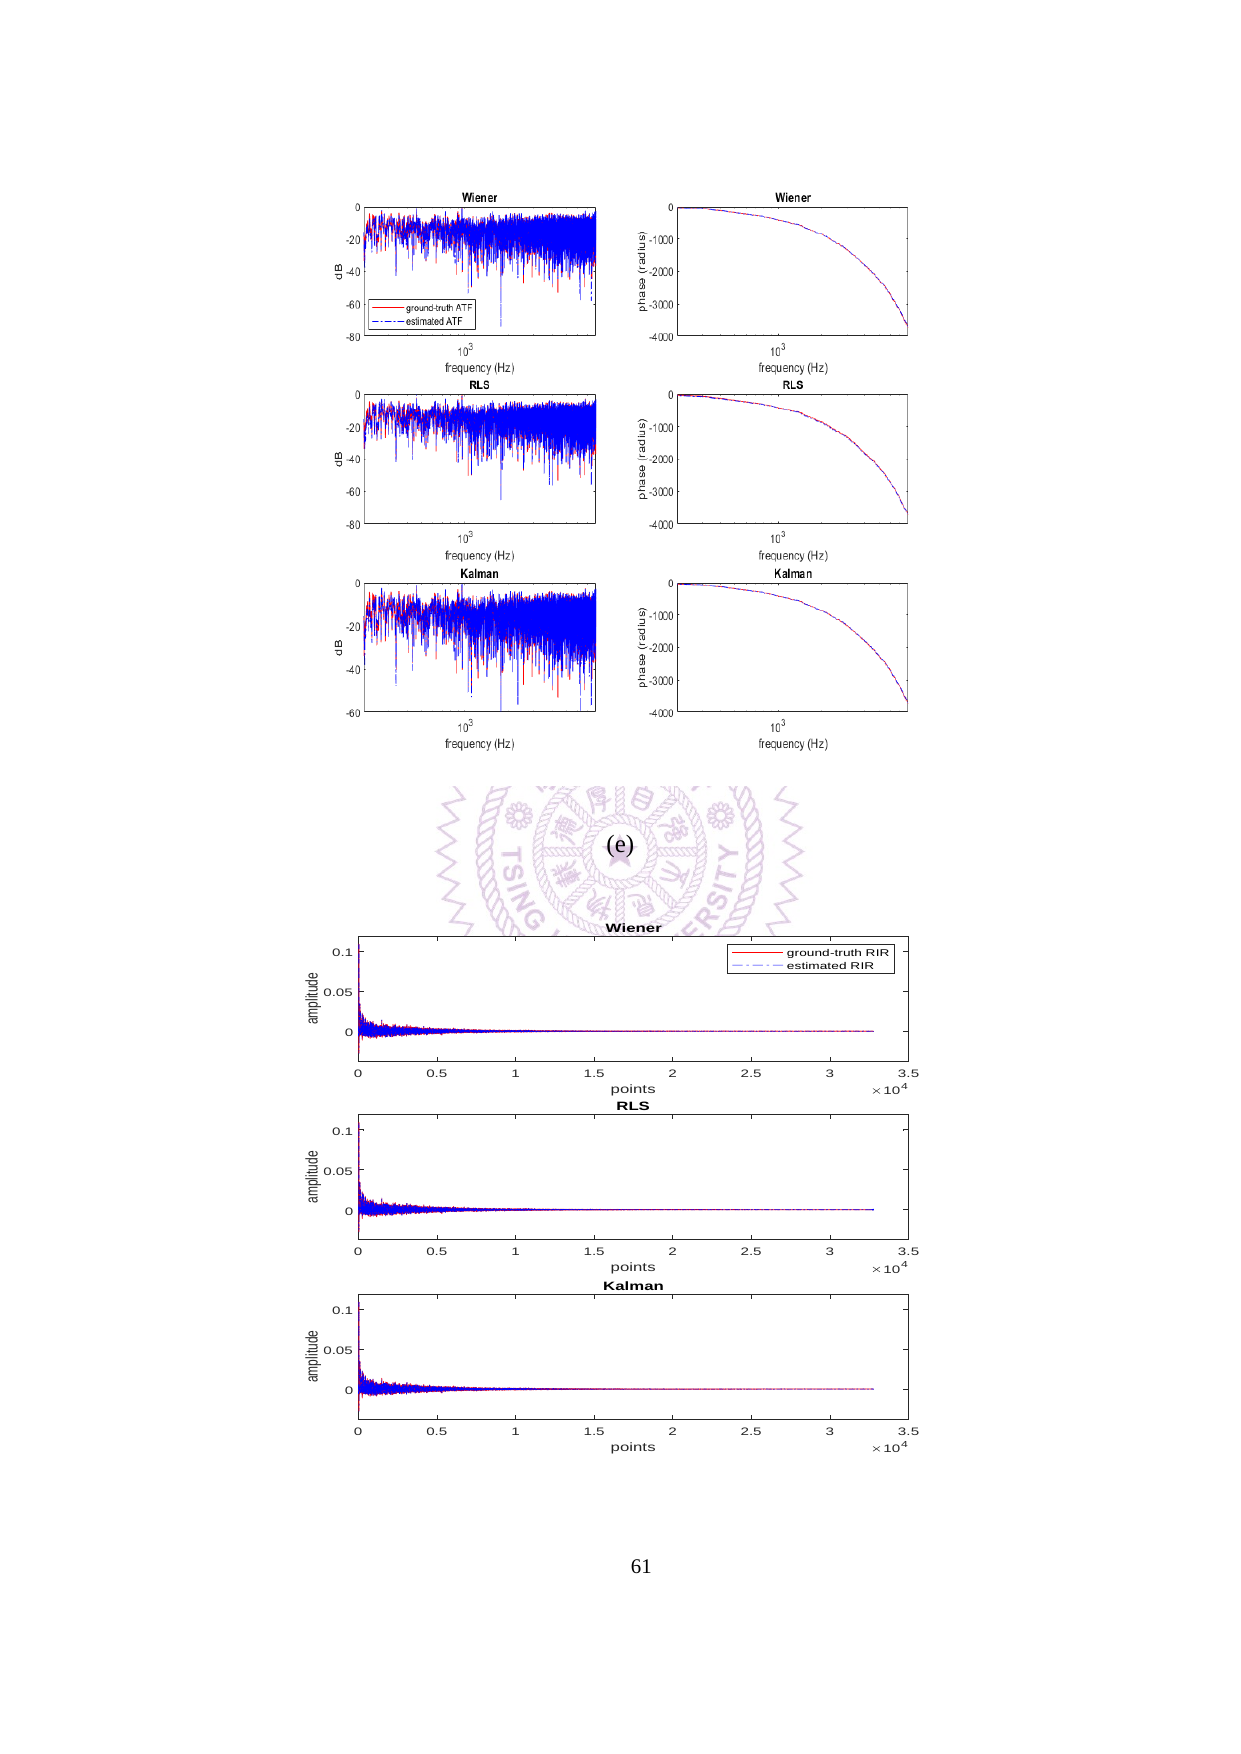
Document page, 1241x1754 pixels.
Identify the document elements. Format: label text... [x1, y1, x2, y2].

table_cell (e) [188, 825, 1053, 891]
picture [265, 158, 975, 786]
table_cell [188, 159, 1053, 824]
table_cell [188, 891, 1053, 1519]
